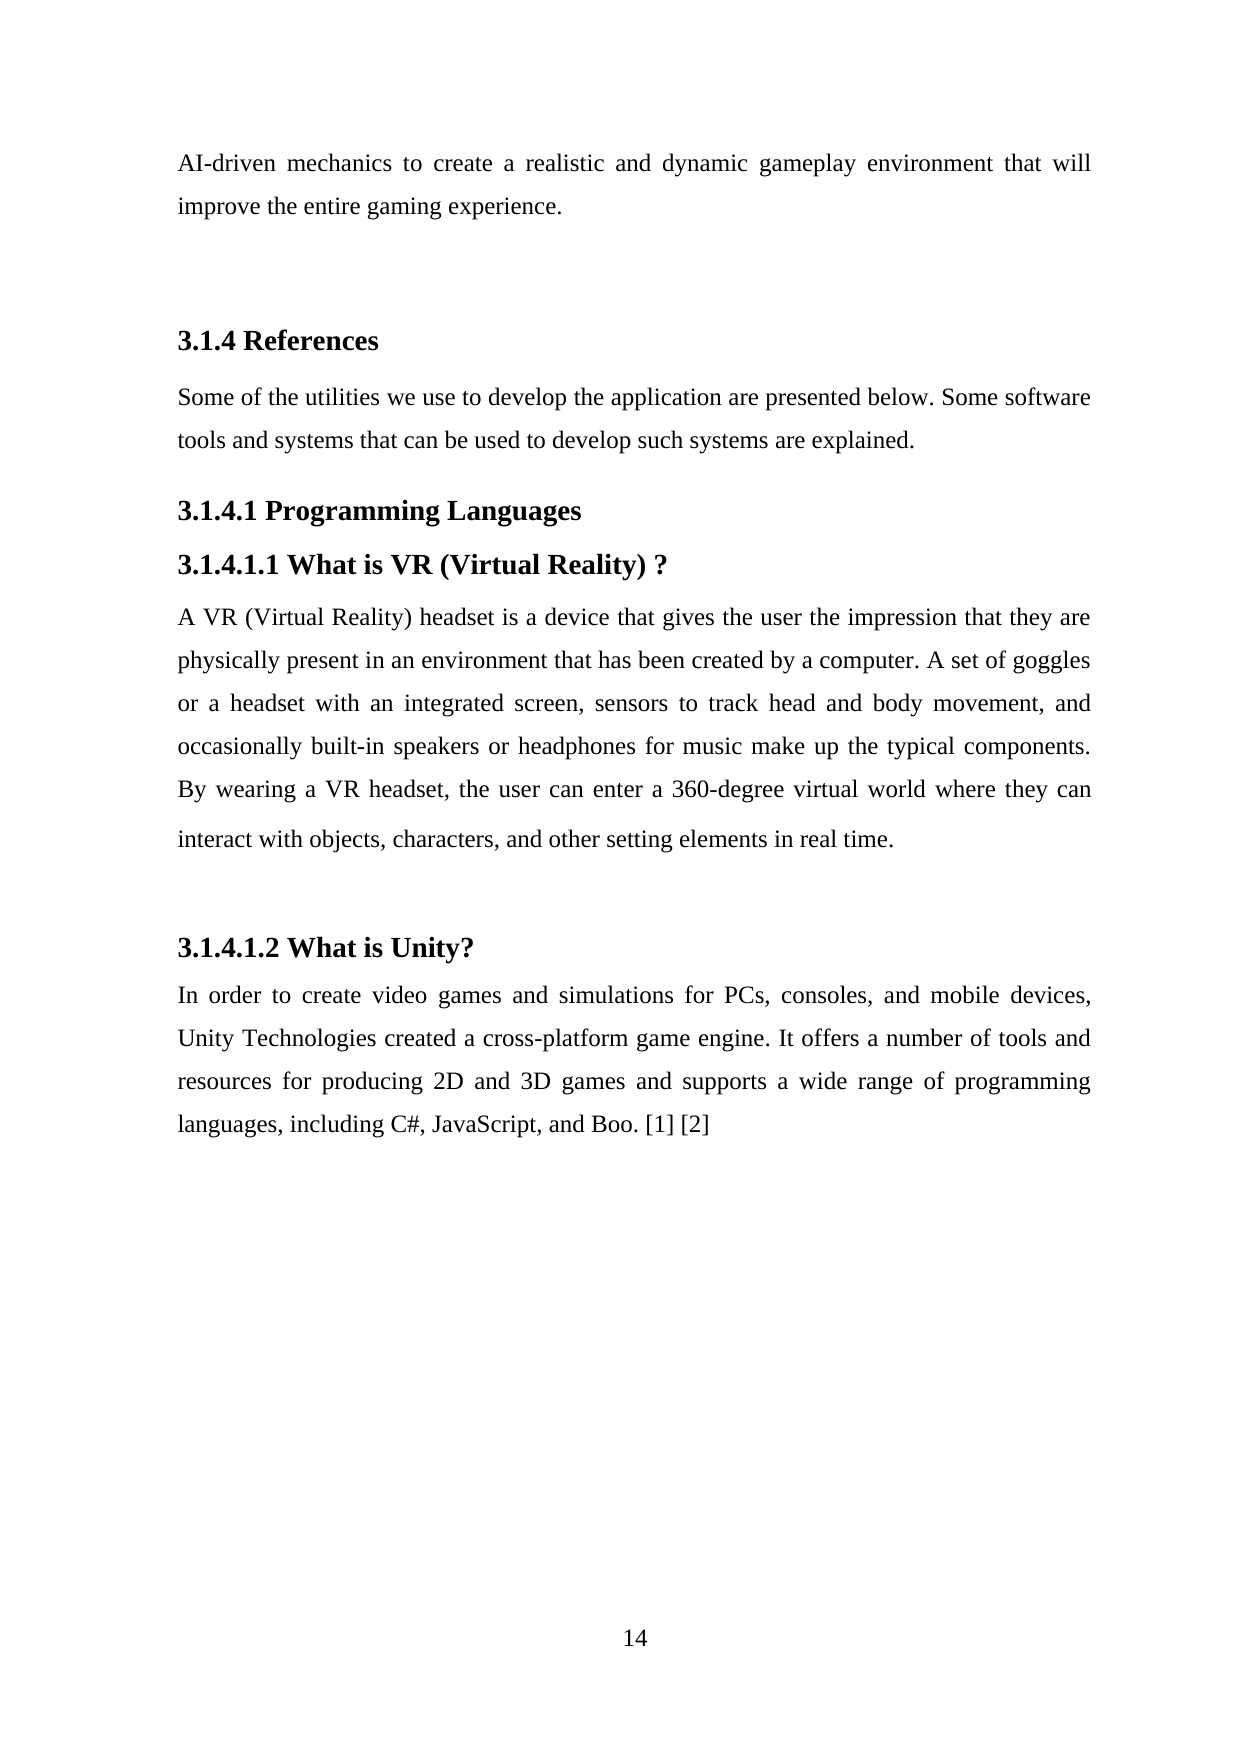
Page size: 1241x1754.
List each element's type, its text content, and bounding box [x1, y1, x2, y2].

subtitle 3.1.4.1.2 What is Unity? [177, 930, 1092, 963]
subtitle 3.1.4 References [177, 323, 1092, 356]
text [177, 148, 1092, 219]
subtitle 3.1.4.1.1 What is VR (Virtual Reality) ? [177, 547, 1092, 581]
subtitle A VR (Virtual Reality) headset is a device that gives the user the impression that they are physically present in an environment that has been created by a computer. A set of goggles or a headset with an integrated screen, sensors to track head and body movement, and occasionally built-in speakers or headphones for music make up the typical components. By wearing a VR headset, the user can enter a 360-degree virtual world where they can interact with objects, characters, and other setting elements in real time. [177, 602, 1092, 853]
text Some of the utilities we use to develop the application are presented below. Some software tools and systems that can be used to develop such systems are explained. [177, 382, 1092, 453]
title In order to create video games and simulations for PCs, consoles, and mobile devices, Unity Technologies created a cross-platform game engine. It offers a number of tools and resources for producing 2D and 3D games and supports a wide range of programming languages, including C#, JavaScript, and Boo. [1] [2] [177, 980, 1092, 1138]
subtitle 3.1.4.1 Programming Languages [177, 493, 1092, 526]
